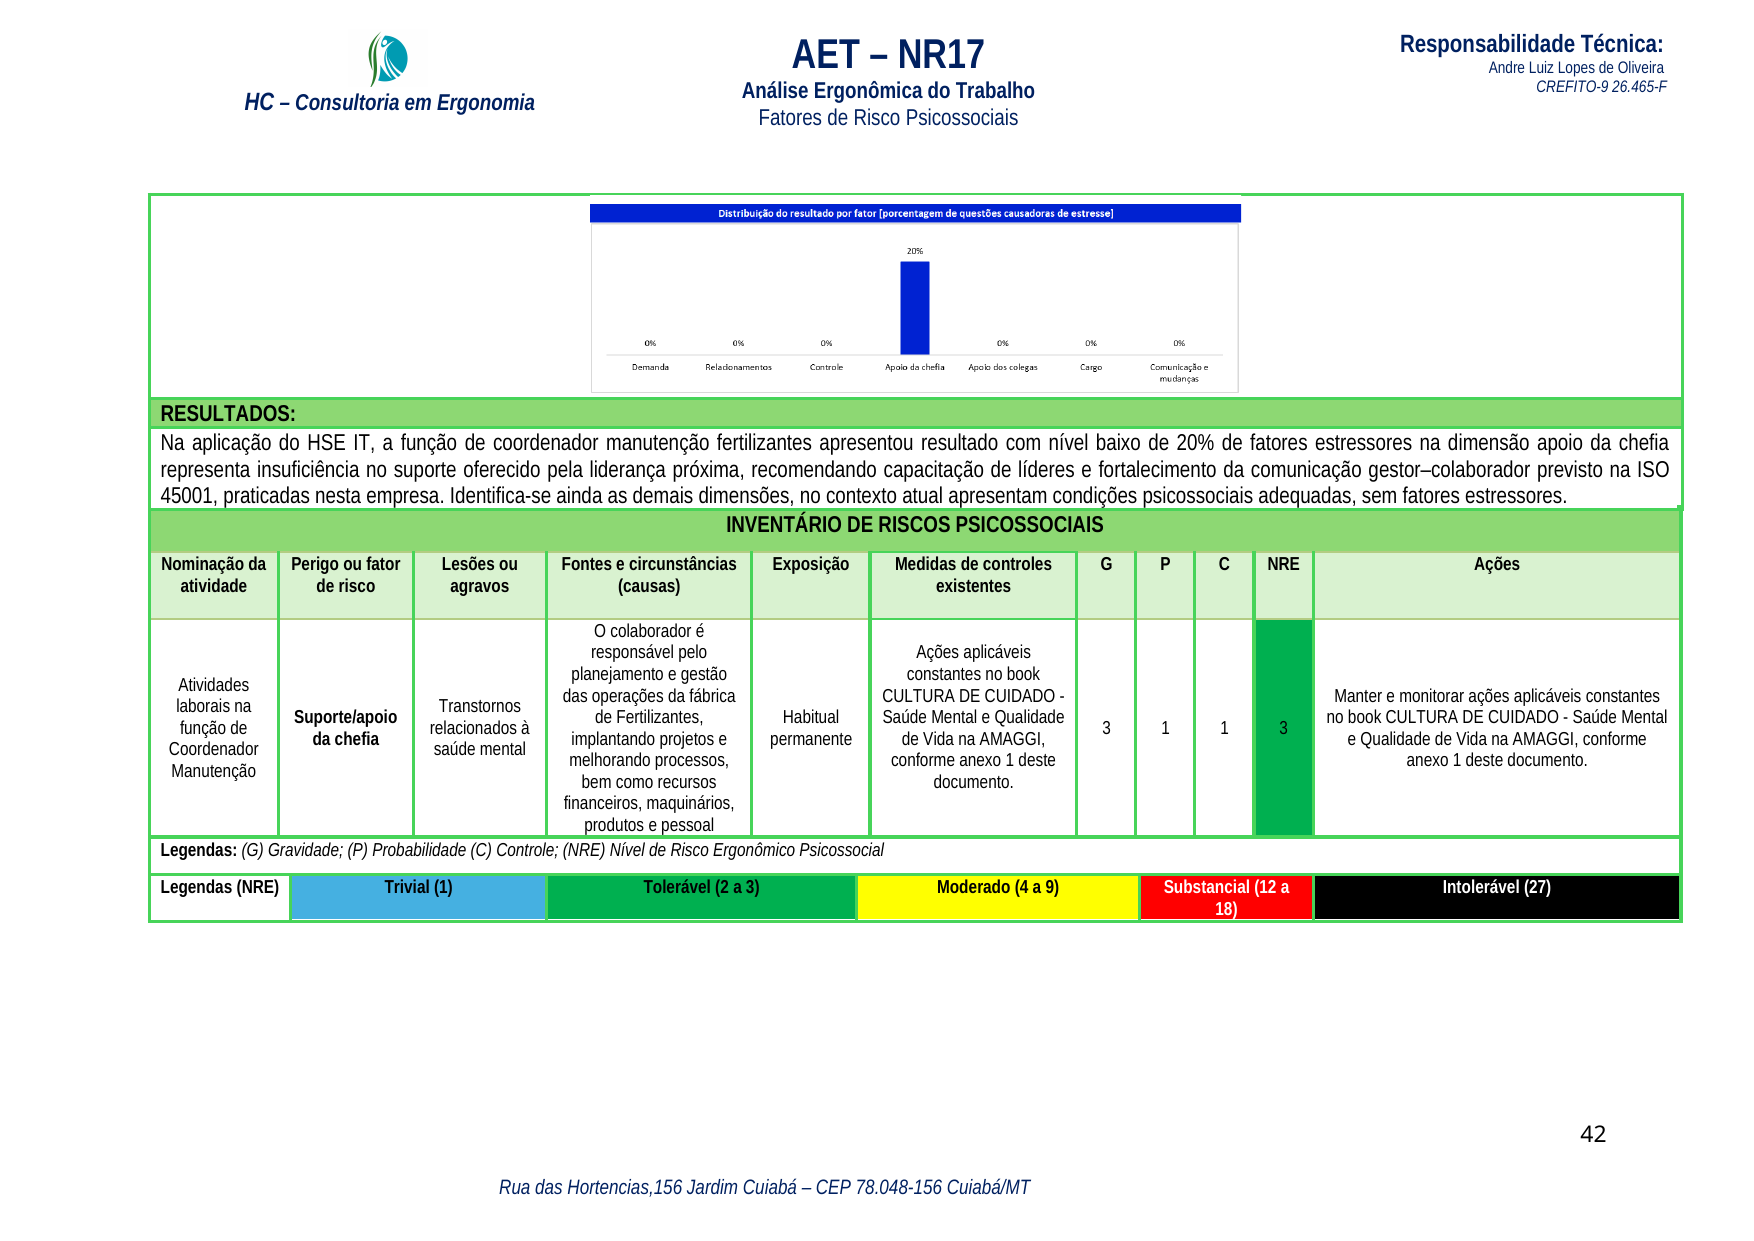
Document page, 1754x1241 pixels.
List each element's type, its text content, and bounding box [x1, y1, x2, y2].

table_cell Fontes e circunstâncias (causas) [548, 553, 750, 618]
table_cell Suporte/apoio da chefia [280, 620, 412, 835]
table_cell C [1196, 553, 1252, 618]
table_cell NRE [1256, 553, 1312, 618]
table_cell Transtornos relacionados à saúde mental [415, 620, 545, 835]
table_cell P [1137, 553, 1193, 618]
table_cell Na aplicação do HSE IT, a função de coordenador manutenção fertilizantes apresentou resultado com nível baixo de 20% de fatores estressores na dimensão apoio da chefia representa insuficiência no suporte oferecido pela liderança próxima, recomendando capacitação de líderes e fortalecimento da comunicação gestor–colaborador previsto na ISO 45001, praticadas nesta empresa. Identifica-se ainda as demais dimensões, no contexto atual apresentam condições psicossociais adequadas, sem fatores estressores. [151, 429, 1681, 508]
table_cell O colaborador é responsável pelo planejamento e gestão das operações da fábrica de Fertilizantes, implantando projetos e melhorando processos, bem como recursos financeiros, maquinários, produtos e pessoal [548, 620, 750, 835]
table_cell 1 [1196, 620, 1252, 835]
table_cell 1 [1137, 620, 1193, 835]
picture [348, 29, 428, 87]
table_cell Trivial (1) [292, 876, 545, 919]
table_cell Perigo ou fator de risco [280, 553, 412, 618]
table_cell Atividades laborais na função de Coordenador Manutenção [151, 620, 277, 835]
table_cell Tolerável (2 a 3) [548, 876, 855, 919]
table_cell G [1078, 553, 1134, 618]
table_cell [1242, 196, 1681, 397]
table_cell Ações [1315, 553, 1679, 618]
table_cell Intolerável (27) [1315, 876, 1679, 919]
table_cell Lesões ou agravos [415, 553, 545, 618]
table_cell INVENTÁRIO DE RISCOS PSICOSSOCIAIS [151, 511, 1679, 551]
table_cell Legendas (NRE) [151, 876, 289, 919]
table_cell Moderado (4 a 9) [858, 876, 1138, 919]
table_cell 3 [1078, 620, 1134, 835]
table_cell Manter e monitorar ações aplicáveis constantes no book CULTURA DE CUIDADO - Saúde Mental e Qualidade de Vida na AMAGGI, conforme anexo 1 deste documento. [1315, 620, 1679, 835]
table_cell 3 [1256, 620, 1312, 835]
table_cell Exposição [753, 553, 868, 618]
table_cell Medidas de controles existentes [872, 553, 1075, 618]
table_cell [151, 196, 590, 397]
table_cell Legendas: (G) Gravidade; (P) Probabilidade (C) Controle; (NRE) Nível de Risco Ergonômico Psicossocial [151, 839, 1679, 873]
picture [590, 195, 1242, 397]
table_cell Habitual permanente [753, 620, 868, 835]
table_cell Substancial (12 a 18) [1237, 876, 1312, 919]
table_cell Ações aplicáveis constantes no book CULTURA DE CUIDADO - Saúde Mental e Qualidade de Vida na AMAGGI, conforme anexo 1 deste documento. [872, 620, 1075, 835]
table_cell Substancial (12 a 18) [1141, 876, 1215, 919]
table_cell RESULTADOS: [151, 400, 1681, 426]
table_cell Nominação da atividade [151, 553, 277, 618]
